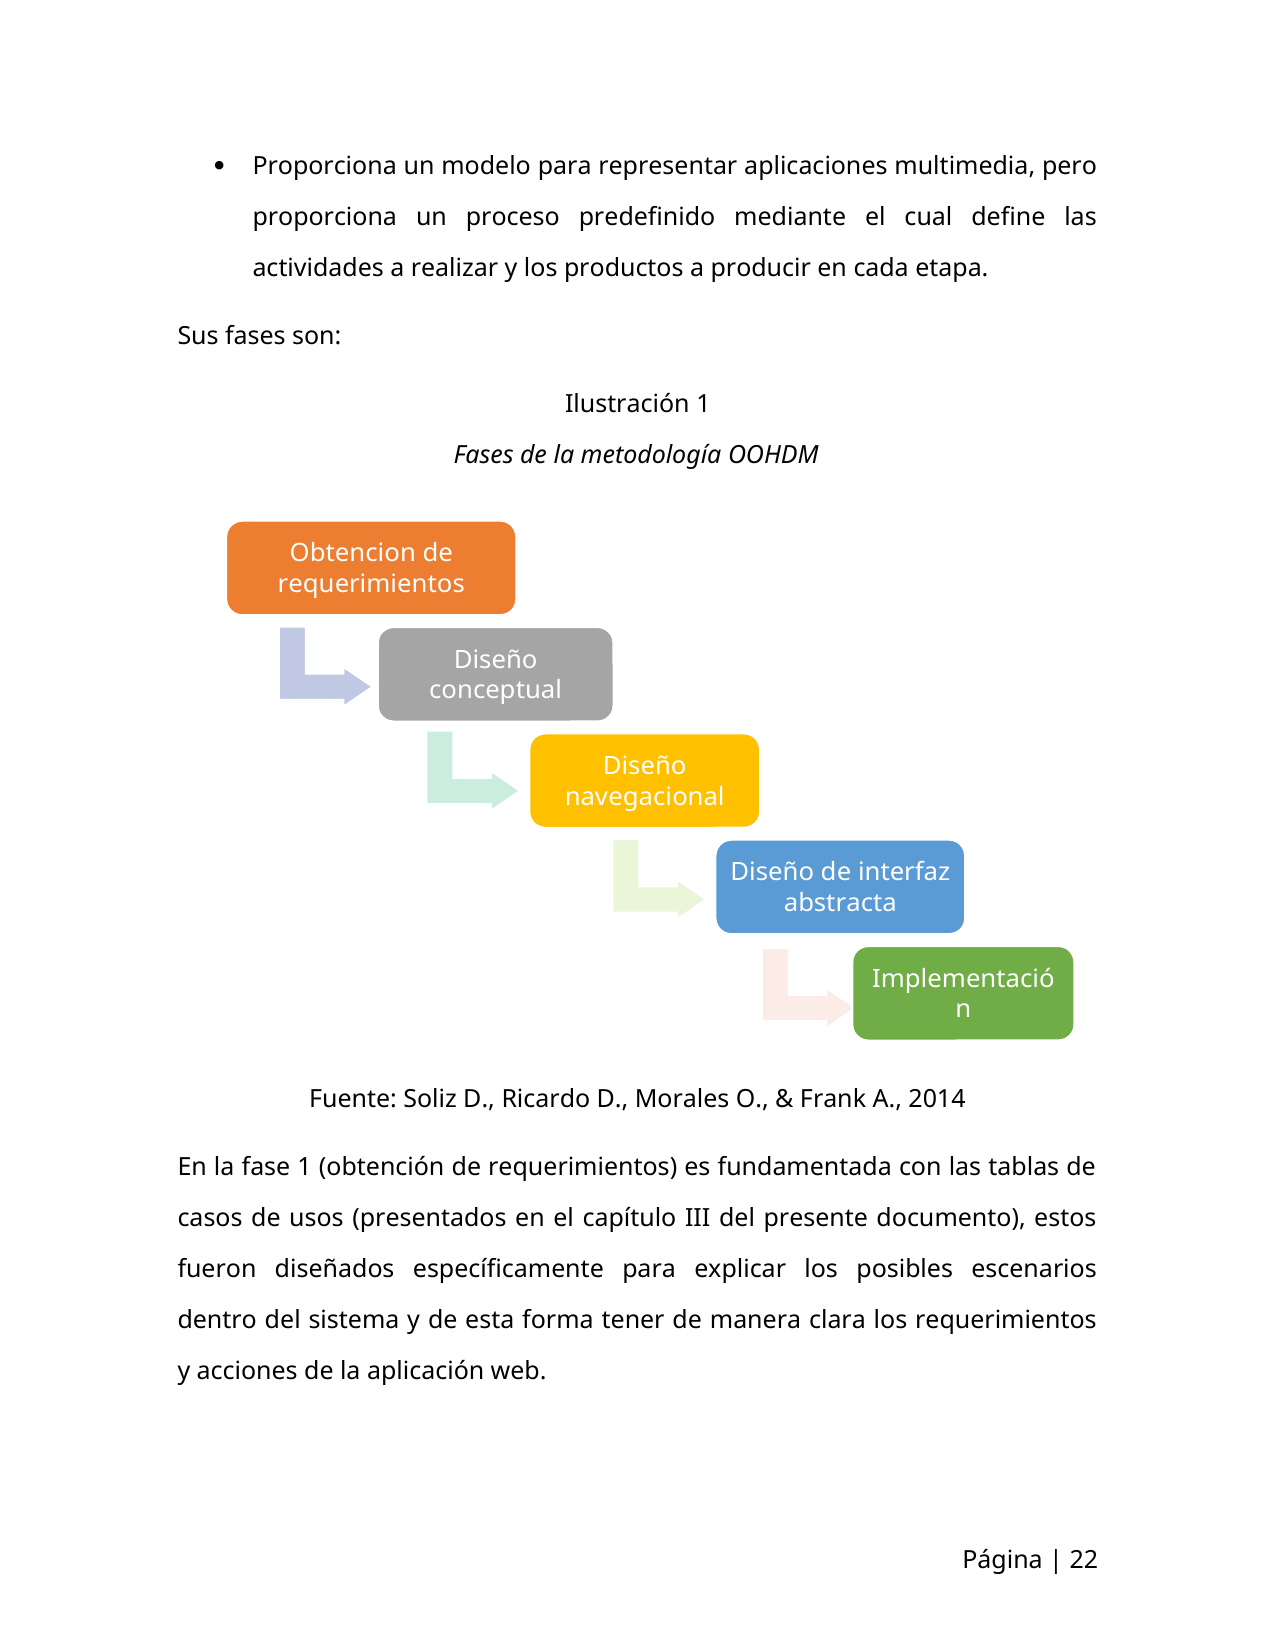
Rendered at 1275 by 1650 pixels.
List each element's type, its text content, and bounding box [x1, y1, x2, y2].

text Ilustración 1 Fases de la metodología OOHDM [177, 385, 1098, 470]
text Sus fases son: [177, 317, 1098, 352]
text En la fase 1 (obtención de requerimientos) es fundamentada con las tablas de casos de usos (presentados en el capítulo III del presente documento), estos fueron diseñados específicamente para explicar los posibles escenarios dentro del sistema y de esta forma tener de manera clara los requerimientos y acciones de la aplicación web. [177, 1149, 1098, 1387]
list Proporciona un modelo para representar aplicaciones multimedia, pero proporciona un proceso predefinido mediante el cual define las actividades a realizar y los productos a producir en cada etapa. [215, 148, 1098, 284]
text Fuente: Soliz D., Ricardo D., Morales O., & Frank A., 2014 [177, 508, 1098, 1115]
